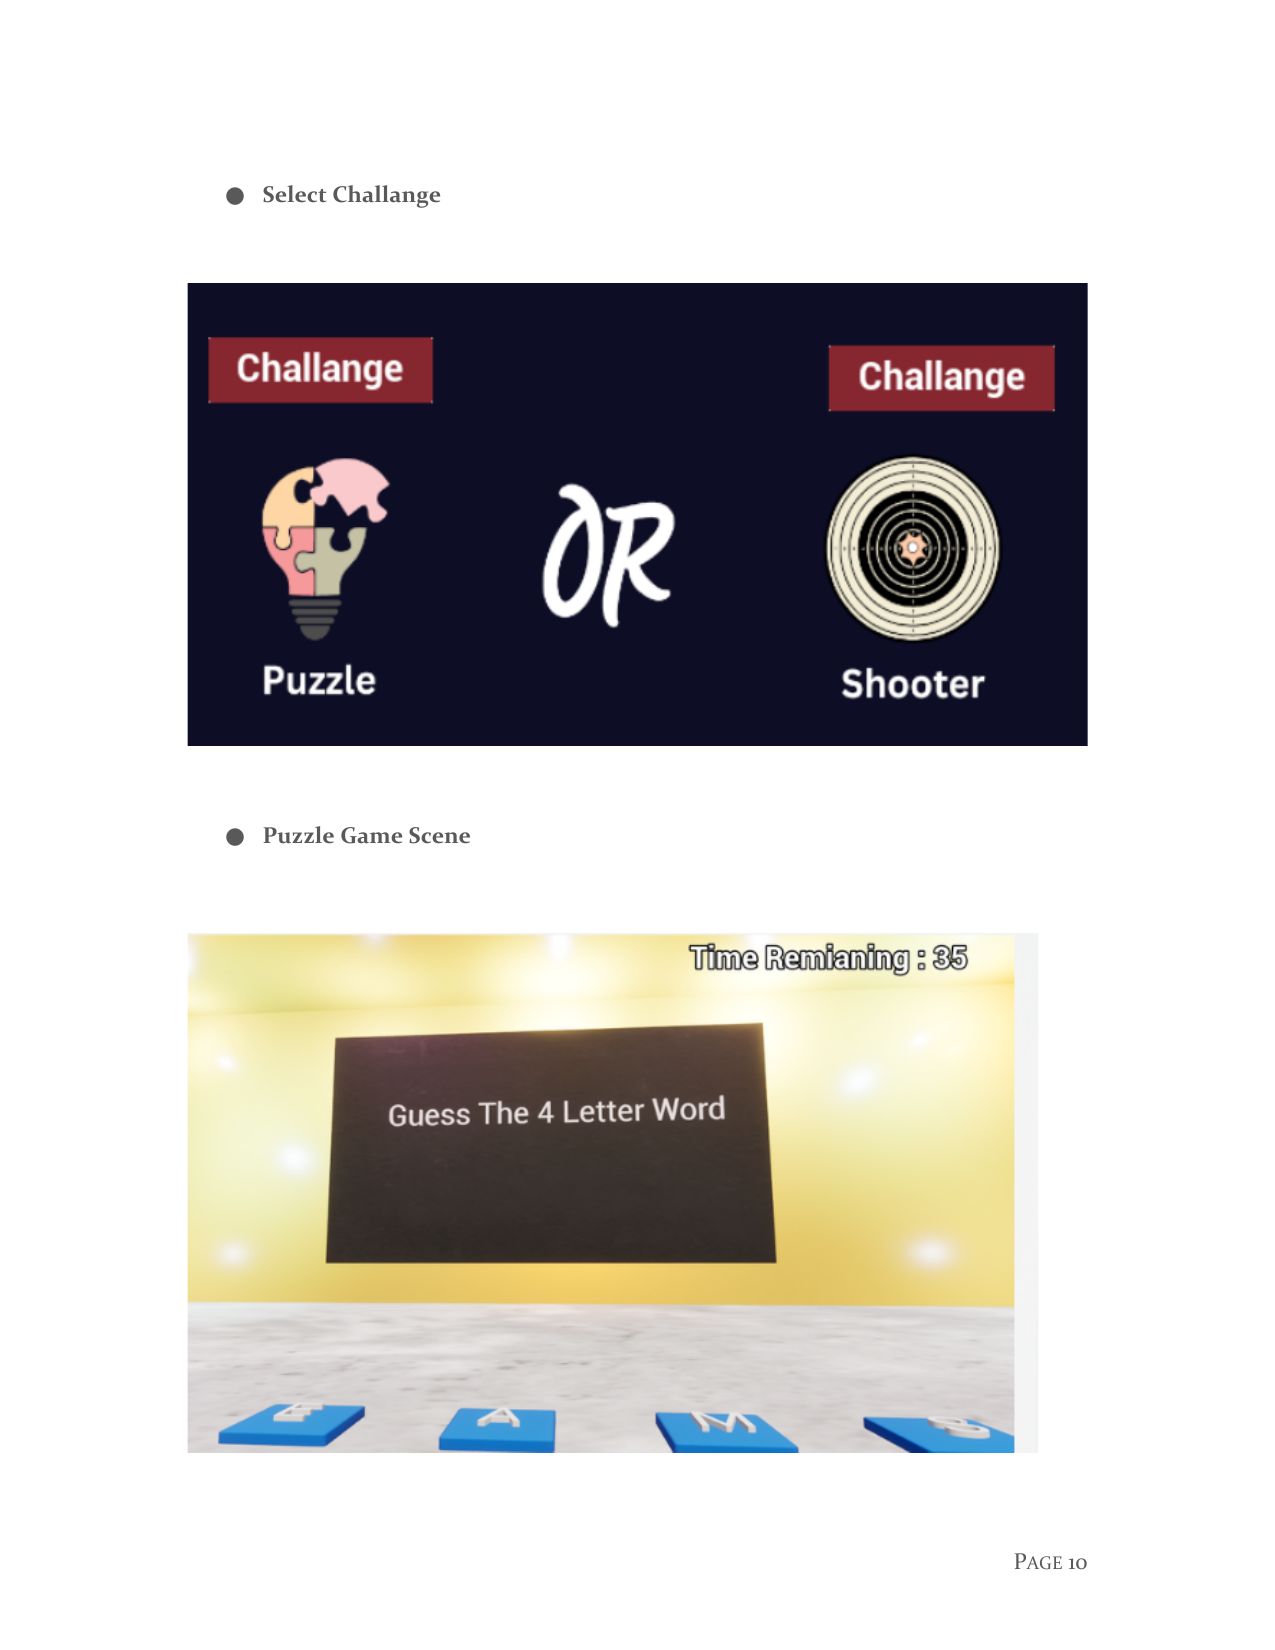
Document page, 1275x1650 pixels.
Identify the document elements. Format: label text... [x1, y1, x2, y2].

picture [187, 283, 1088, 746]
list Select Challange [225, 180, 1087, 208]
picture [187, 933, 1039, 1453]
list Puzzle Game Scene [225, 821, 1087, 849]
